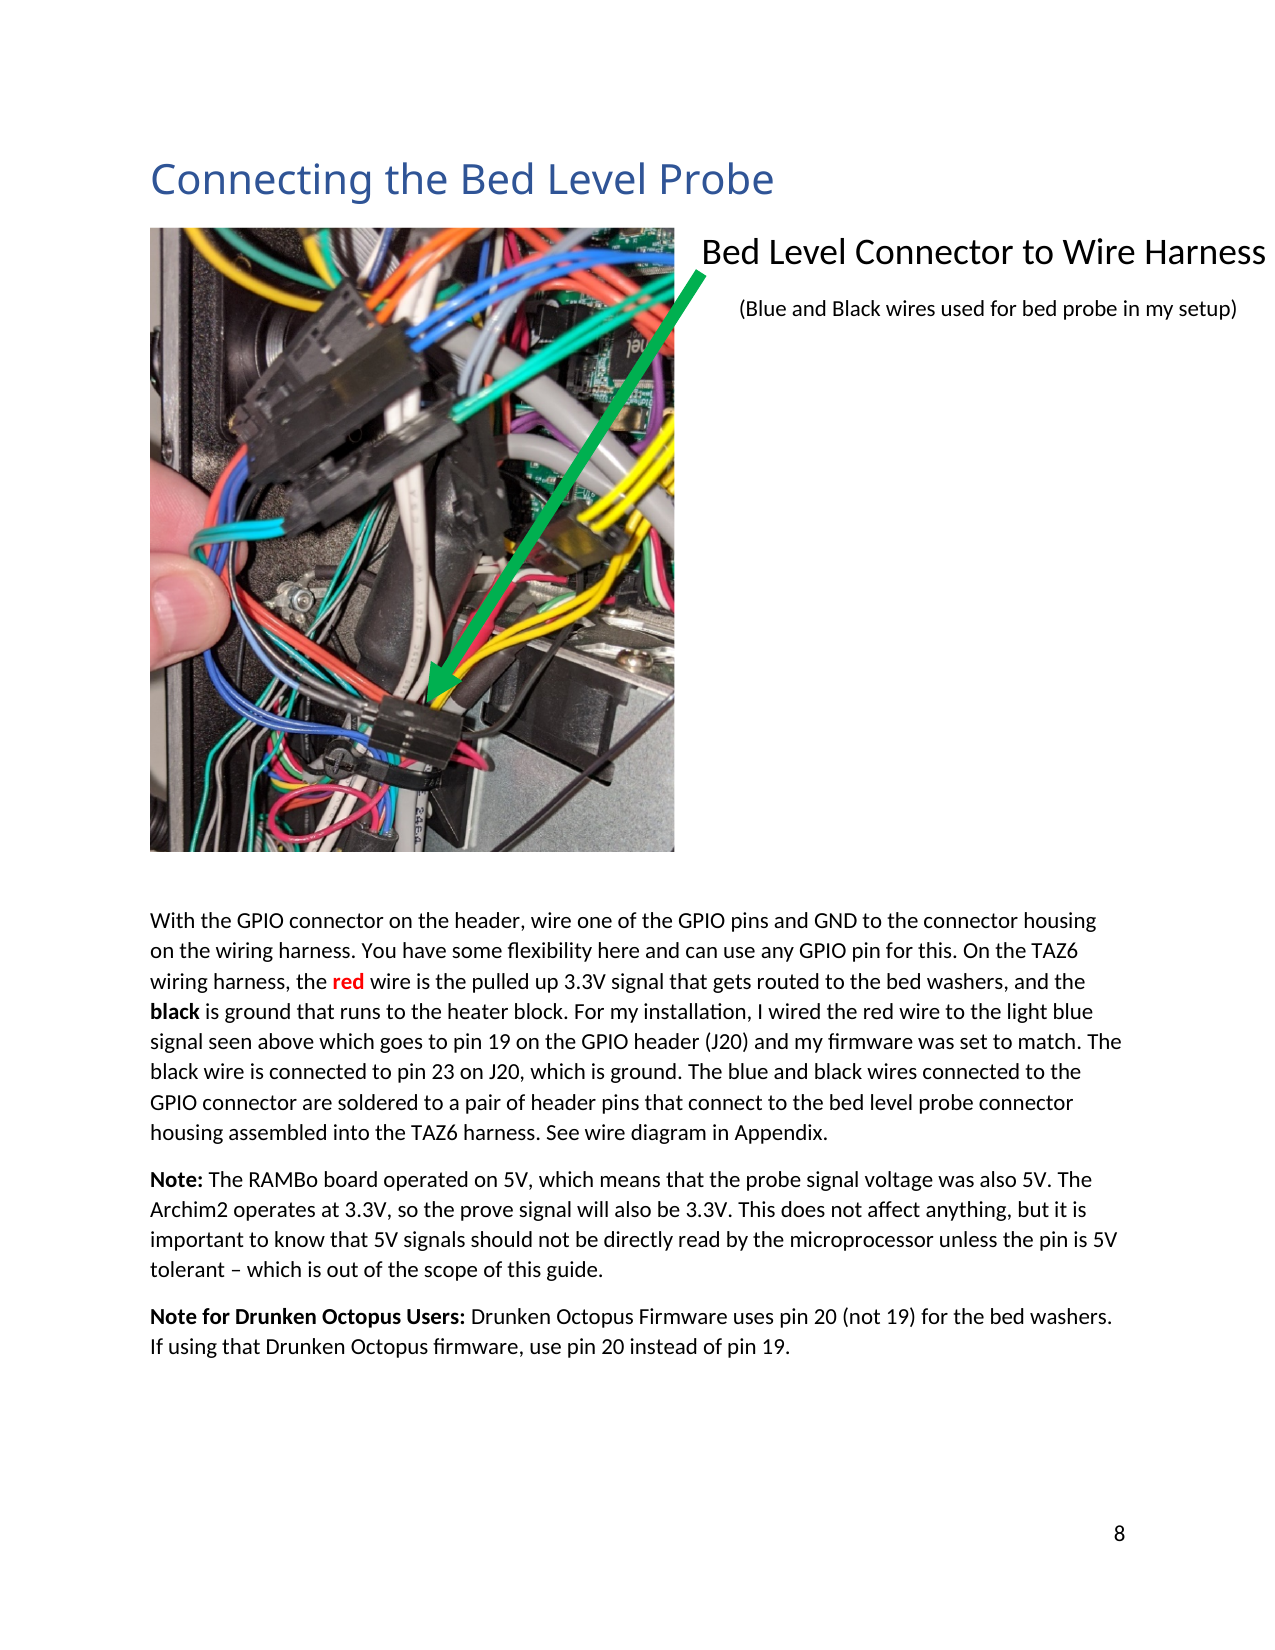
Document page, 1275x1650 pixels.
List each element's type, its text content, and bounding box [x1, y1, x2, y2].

text With the GPIO connector on the header, wire one of the GPIO pins and GND to the connector housing on the wiring harness. You have some flexibility here and can use any GPIO pin for this. On the TAZ6 wiring harness, the red wire is the pulled up 3.3V signal that gets routed to the bed washers, and the black is ground that runs to the heater block. For my installation, I wired the red wire to the light blue signal seen above which goes to pin 19 on the GPIO header (J20) and my firmware was set to match. The black wire is connected to pin 23 on J20, which is ground. The blue and black wires connected to the GPIO connector are soldered to a pair of header pins that connect to the bed level probe connector housing assembled into the TAZ6 harness. See wire diagram in Appendix. [150, 906, 1125, 1146]
picture [150, 229, 675, 852]
text Note for Drunken Octopus Users: Drunken Octopus Firmware uses pin 20 (not 19) for the bed washers. If using that Drunken Octopus firmware, use pin 20 instead of pin 19. [150, 1302, 1125, 1361]
text Note: The RAMBo board operated on 5V, which means that the probe signal voltage was also 5V. The Archim2 operates at 3.3V, so the prove signal will also be 3.3V. This does not affect anything, but it is important to know that 5V signals should not be directly read by the microprocessor unless the pin is 5V tolerant – which is out of the scope of this guide. [150, 1165, 1125, 1283]
subtitle Connecting the Bed Level Probe [150, 150, 1125, 207]
